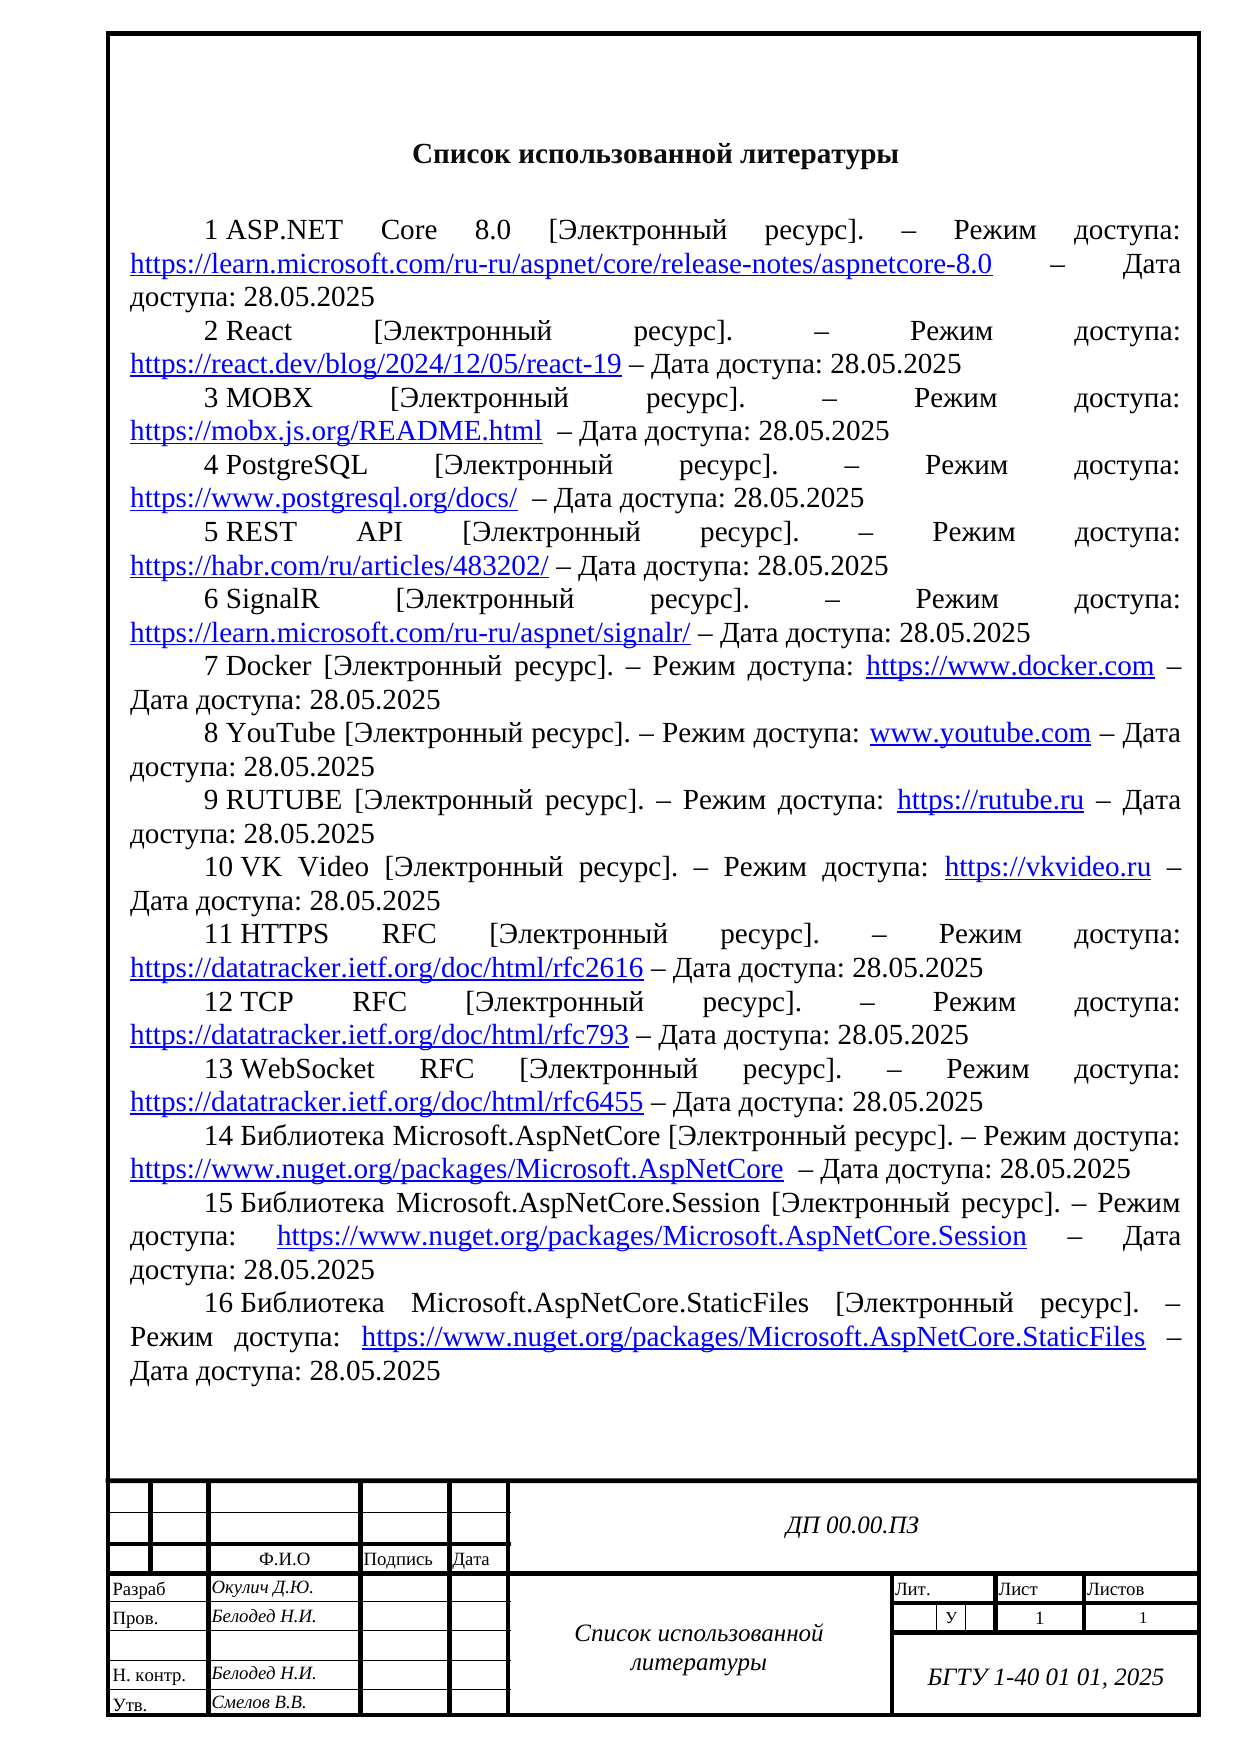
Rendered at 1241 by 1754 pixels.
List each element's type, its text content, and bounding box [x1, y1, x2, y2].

list React [Электронный ресурс]. – Режим доступа: https://react.dev/blog/2024/12/05/react-19 – Дата доступа: 28.05.2025 [130, 313, 1181, 380]
list WebSocket RFC [Электронный ресурс]. – Режим доступа: https://datatracker.ietf.org/doc/html/rfc6455 – Дата доступа: 28.05.2025 [130, 1051, 1181, 1118]
list MOBX [Электронный ресурс]. – Режим доступа: https://mobx.js.org/README.html – Дата доступа: 28.05.2025 [130, 380, 1181, 447]
list YouTube [Электронный ресурс]. – Режим доступа: www.youtube.com – Дата доступа: 28.05.2025 [130, 715, 1181, 782]
list SignalR [Электронный ресурс]. – Режим доступа: https://learn.microsoft.com/ru-ru/aspnet/signalr/ – Дата доступа: 28.05.2025 [130, 581, 1181, 648]
list Библиотека Microsoft.AspNetCore [Электронный ресурс]. – Режим доступа: https://www.nuget.org/packages/Microsoft.AspNetCore – Дата доступа: 28.05.2025 [130, 1118, 1181, 1185]
list VK Video [Электронный ресурс]. – Режим доступа: https://vkvideo.ru – Дата доступа: 28.05.2025 [130, 849, 1181, 917]
list Библиотека Microsoft.AspNetCore.Session [Электронный ресурс]. – Режим доступа: https://www.nuget.org/packages/Microsoft.AspNetCore.Session – Дата доступа: 28.05.2025 [130, 1185, 1181, 1286]
list RUTUBE [Электронный ресурс]. – Режим доступа: https://rutube.ru – Дата доступа: 28.05.2025 [130, 782, 1181, 849]
list ASP.NET Core 8.0 [Электронный ресурс]. – Режим доступа: https://learn.microsoft.com/ru-ru/aspnet/core/release-notes/aspnetcore-8.0 – Дата доступа: 28.05.2025 [130, 212, 1181, 313]
list Docker [Электронный ресурс]. – Режим доступа: https://www.docker.com – Дата доступа: 28.05.2025 [130, 648, 1181, 715]
list TCP RFC [Электронный ресурс]. – Режим доступа: https://datatracker.ietf.org/doc/html/rfc793 – Дата доступа: 28.05.2025 [130, 984, 1181, 1051]
list Библиотека Microsoft.AspNetCore.StaticFiles [Электронный ресурс]. – Режим доступа: https://www.nuget.org/packages/Microsoft.AspNetCore.StaticFiles – Дата доступа: 28.05.2025 [130, 1286, 1181, 1386]
subtitle Список использованной литературы [130, 136, 1181, 170]
list PostgreSQL [Электронный ресурс]. – Режим доступа: https://www.postgresql.org/docs/ – Дата доступа: 28.05.2025 [130, 447, 1181, 514]
list REST API [Электронный ресурс]. – Режим доступа: https://habr.com/ru/articles/483202/ – Дата доступа: 28.05.2025 [130, 514, 1181, 581]
list HTTPS RFC [Электронный ресурс]. – Режим доступа: https://datatracker.ietf.org/doc/html/rfc2616 – Дата доступа: 28.05.2025 [130, 917, 1181, 984]
